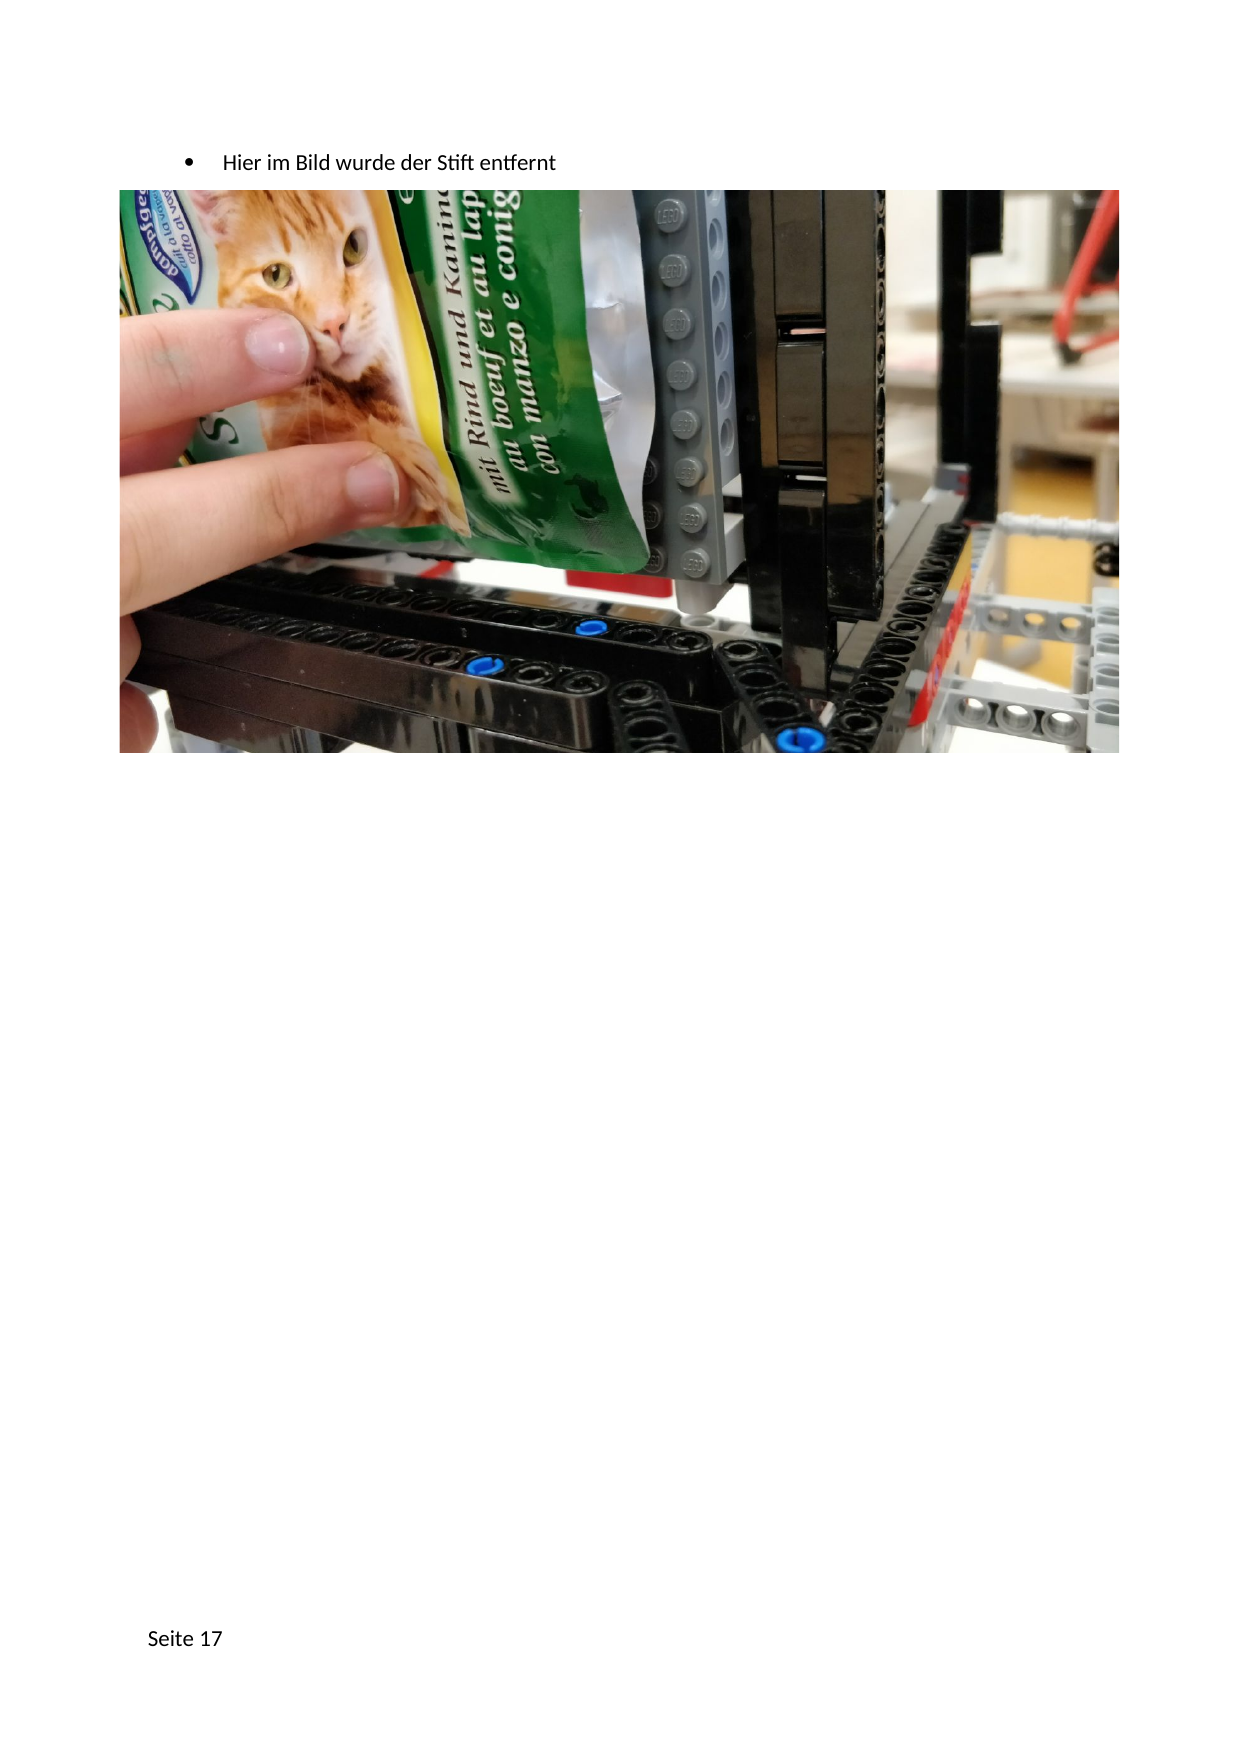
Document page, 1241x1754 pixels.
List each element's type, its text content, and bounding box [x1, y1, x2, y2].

list Hier im Bild wurde der Stift entfernt [185, 148, 1093, 176]
picture [119, 190, 1120, 754]
